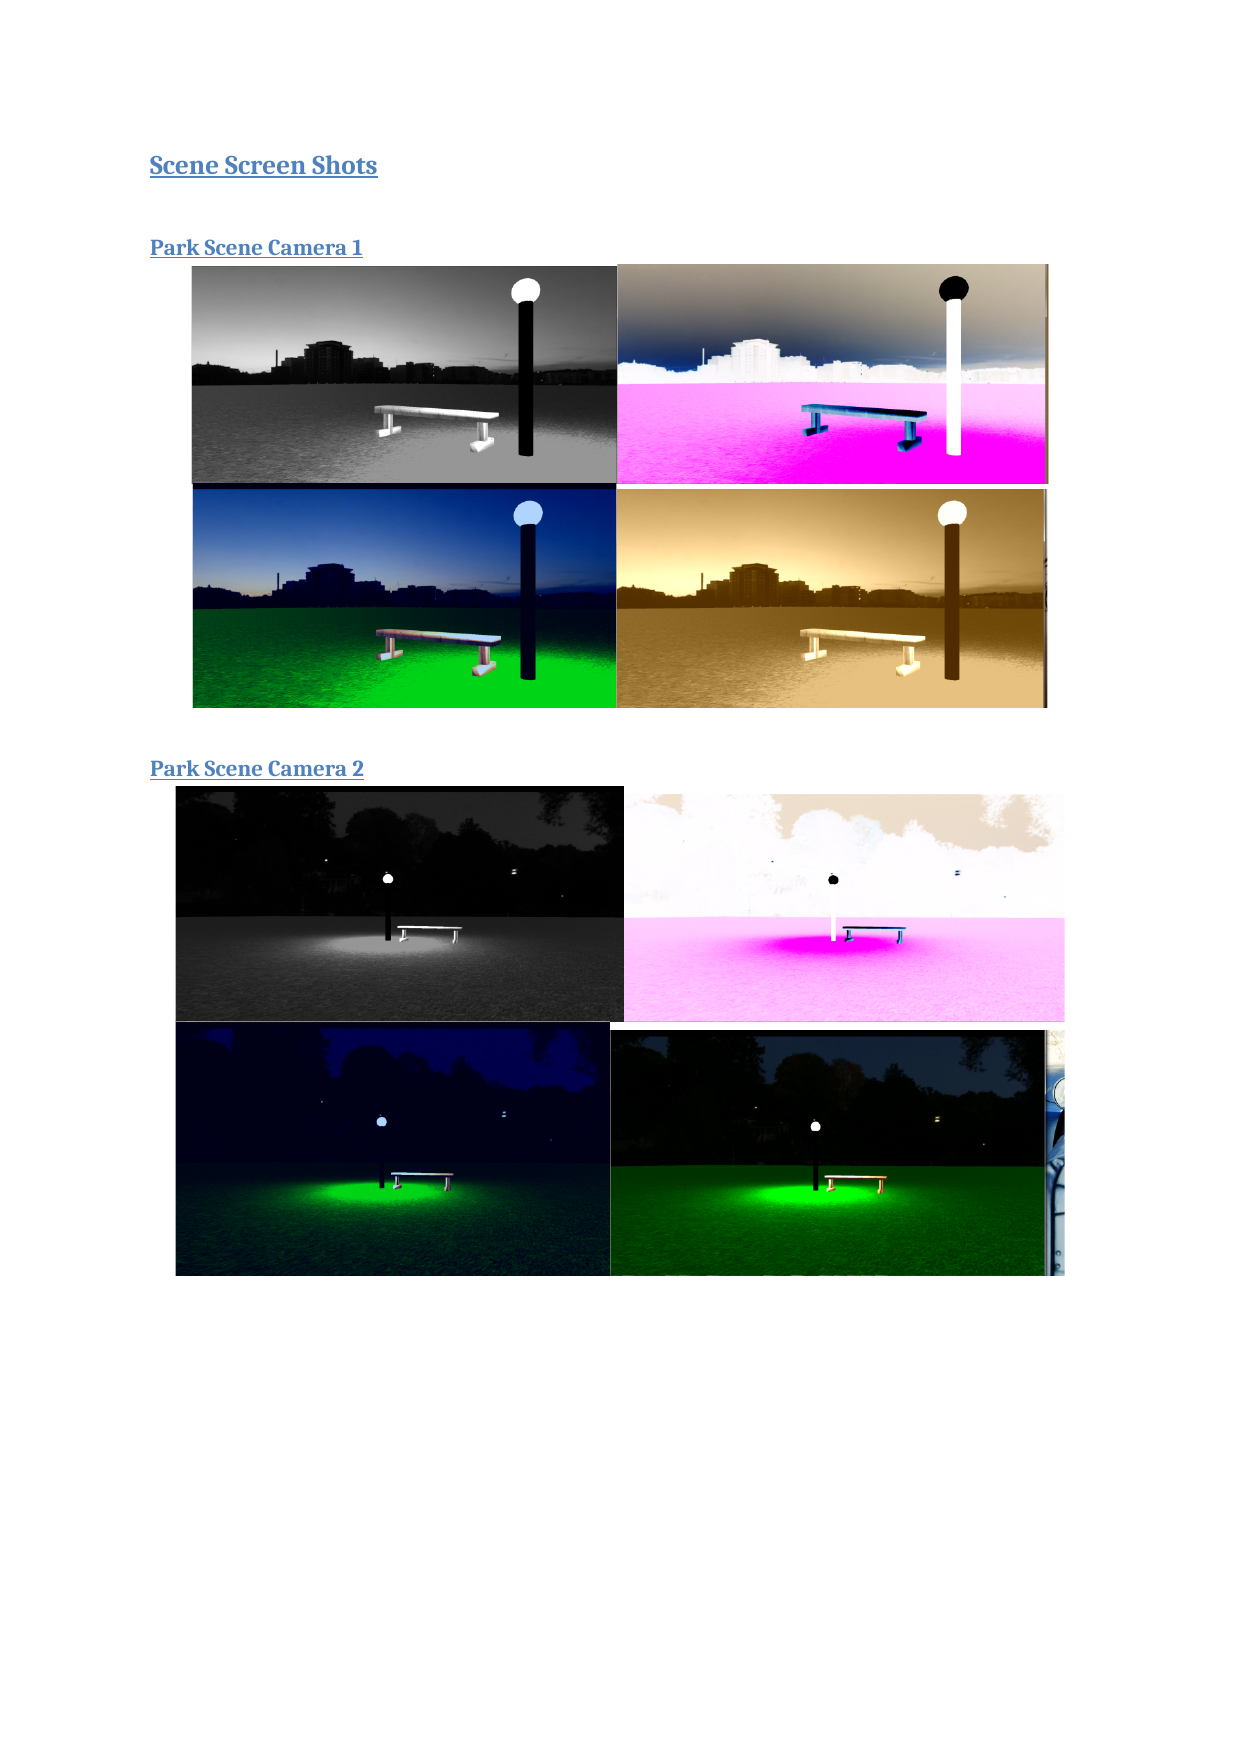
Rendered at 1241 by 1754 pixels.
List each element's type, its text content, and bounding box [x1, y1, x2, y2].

subtitle Park Scene Camera 2 [150, 756, 1090, 783]
subtitle Scene Screen Shots [150, 150, 1090, 181]
subtitle Park Scene Camera 1 [150, 234, 1090, 261]
picture [175, 786, 1065, 1276]
picture [191, 264, 1049, 708]
